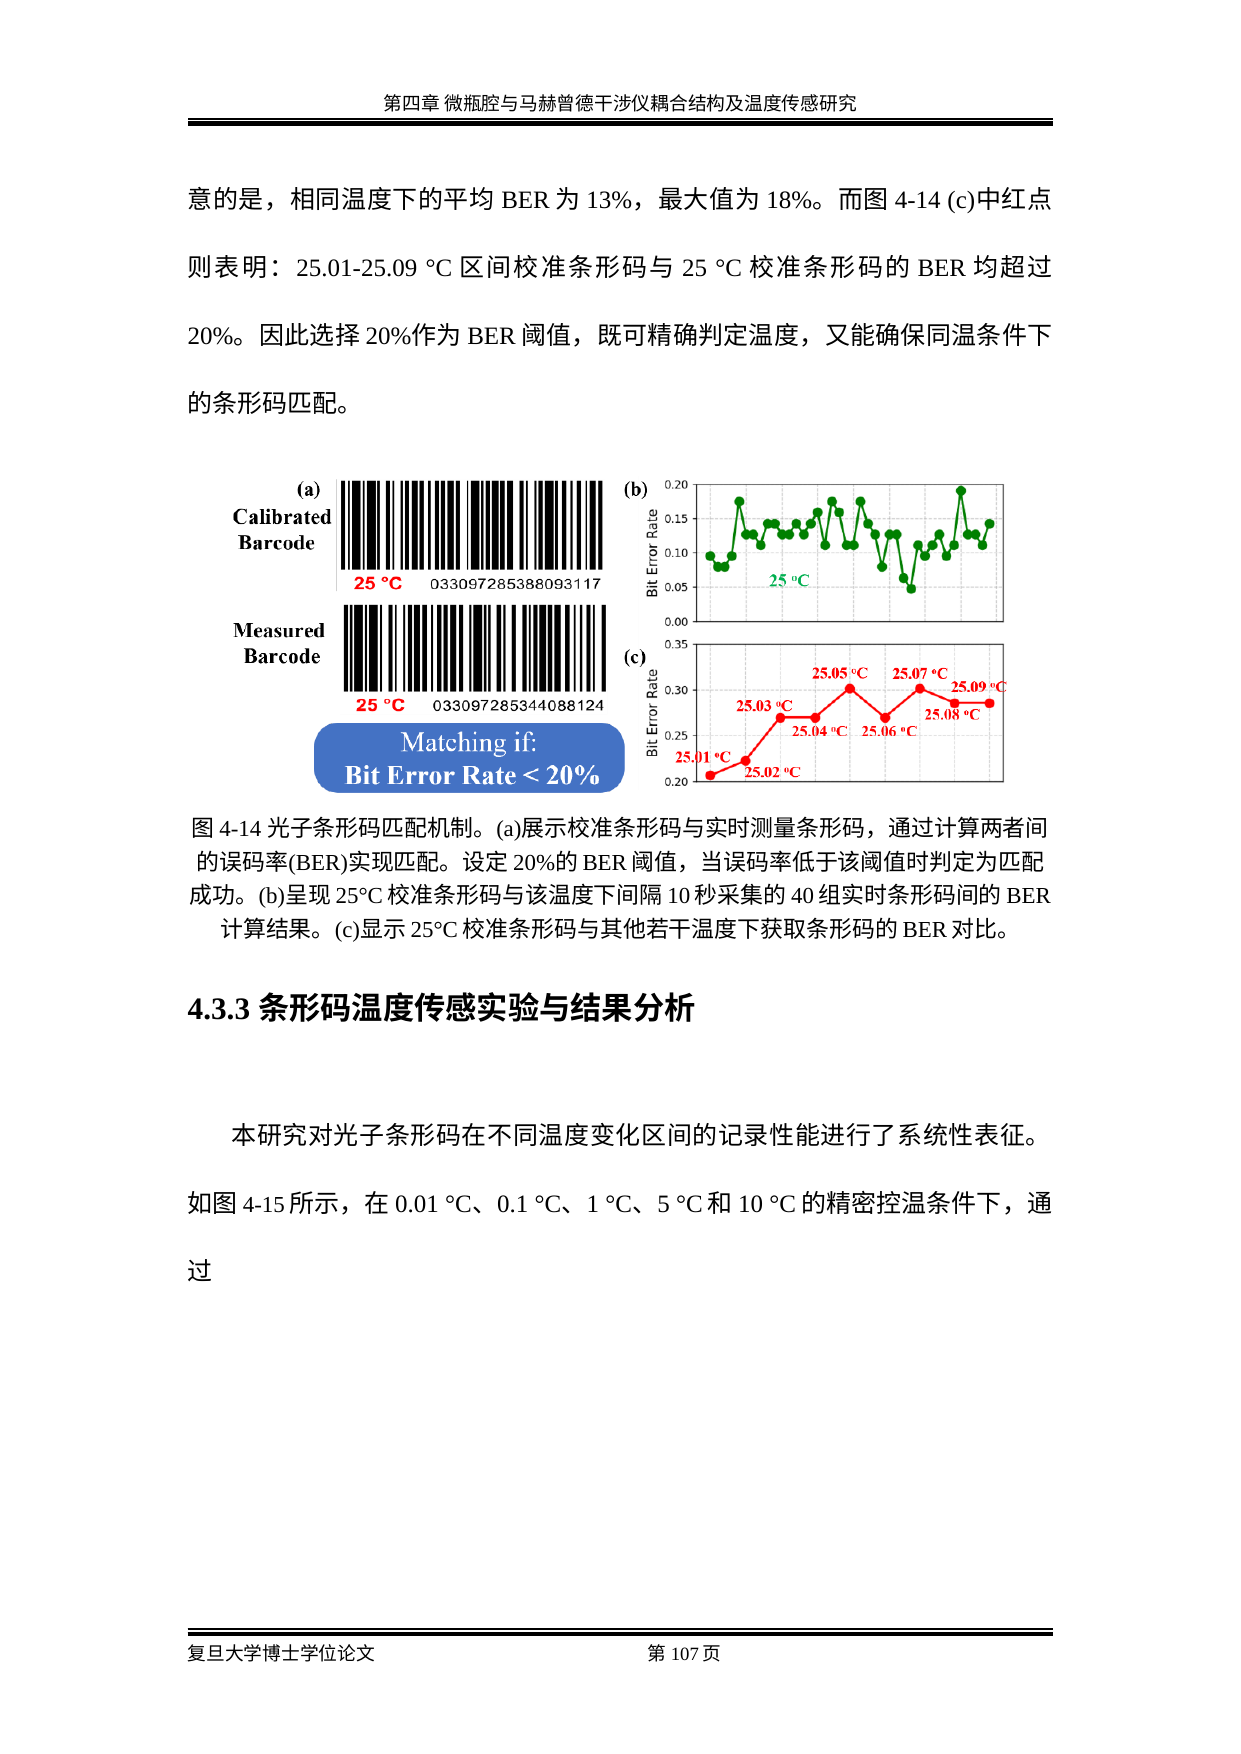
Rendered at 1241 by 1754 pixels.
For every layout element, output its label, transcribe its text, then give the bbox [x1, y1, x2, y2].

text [187, 164, 1053, 436]
text 图4-14 光子条形码匹配机制。(a)展示校准条形码与实时测量条形码，通过计算两者间的误码率(BER)实现匹配。设定20%的BER阈值，当误码率低于该阈值时判定为匹配成功。(b)呈现25°C校准条形码与该温度下间隔10秒采集的40组实时条形码间的BER计算结果。(c)显示25°C校准条形码与其他若干温度下获取条形码的BER对比。 [187, 809, 1053, 945]
subtitle 4.3.3 条形码温度传感实验与结果分析 [187, 972, 1053, 1040]
picture [218, 469, 1022, 807]
text 本研究对光子条形码在不同温度变化区间的记录性能进行了系统性表征。如图4-15所示，在0.01 °C、0.1 °C、1 °C、5 °C和10 °C的精密控温条件下，通过 [187, 1100, 1053, 1304]
